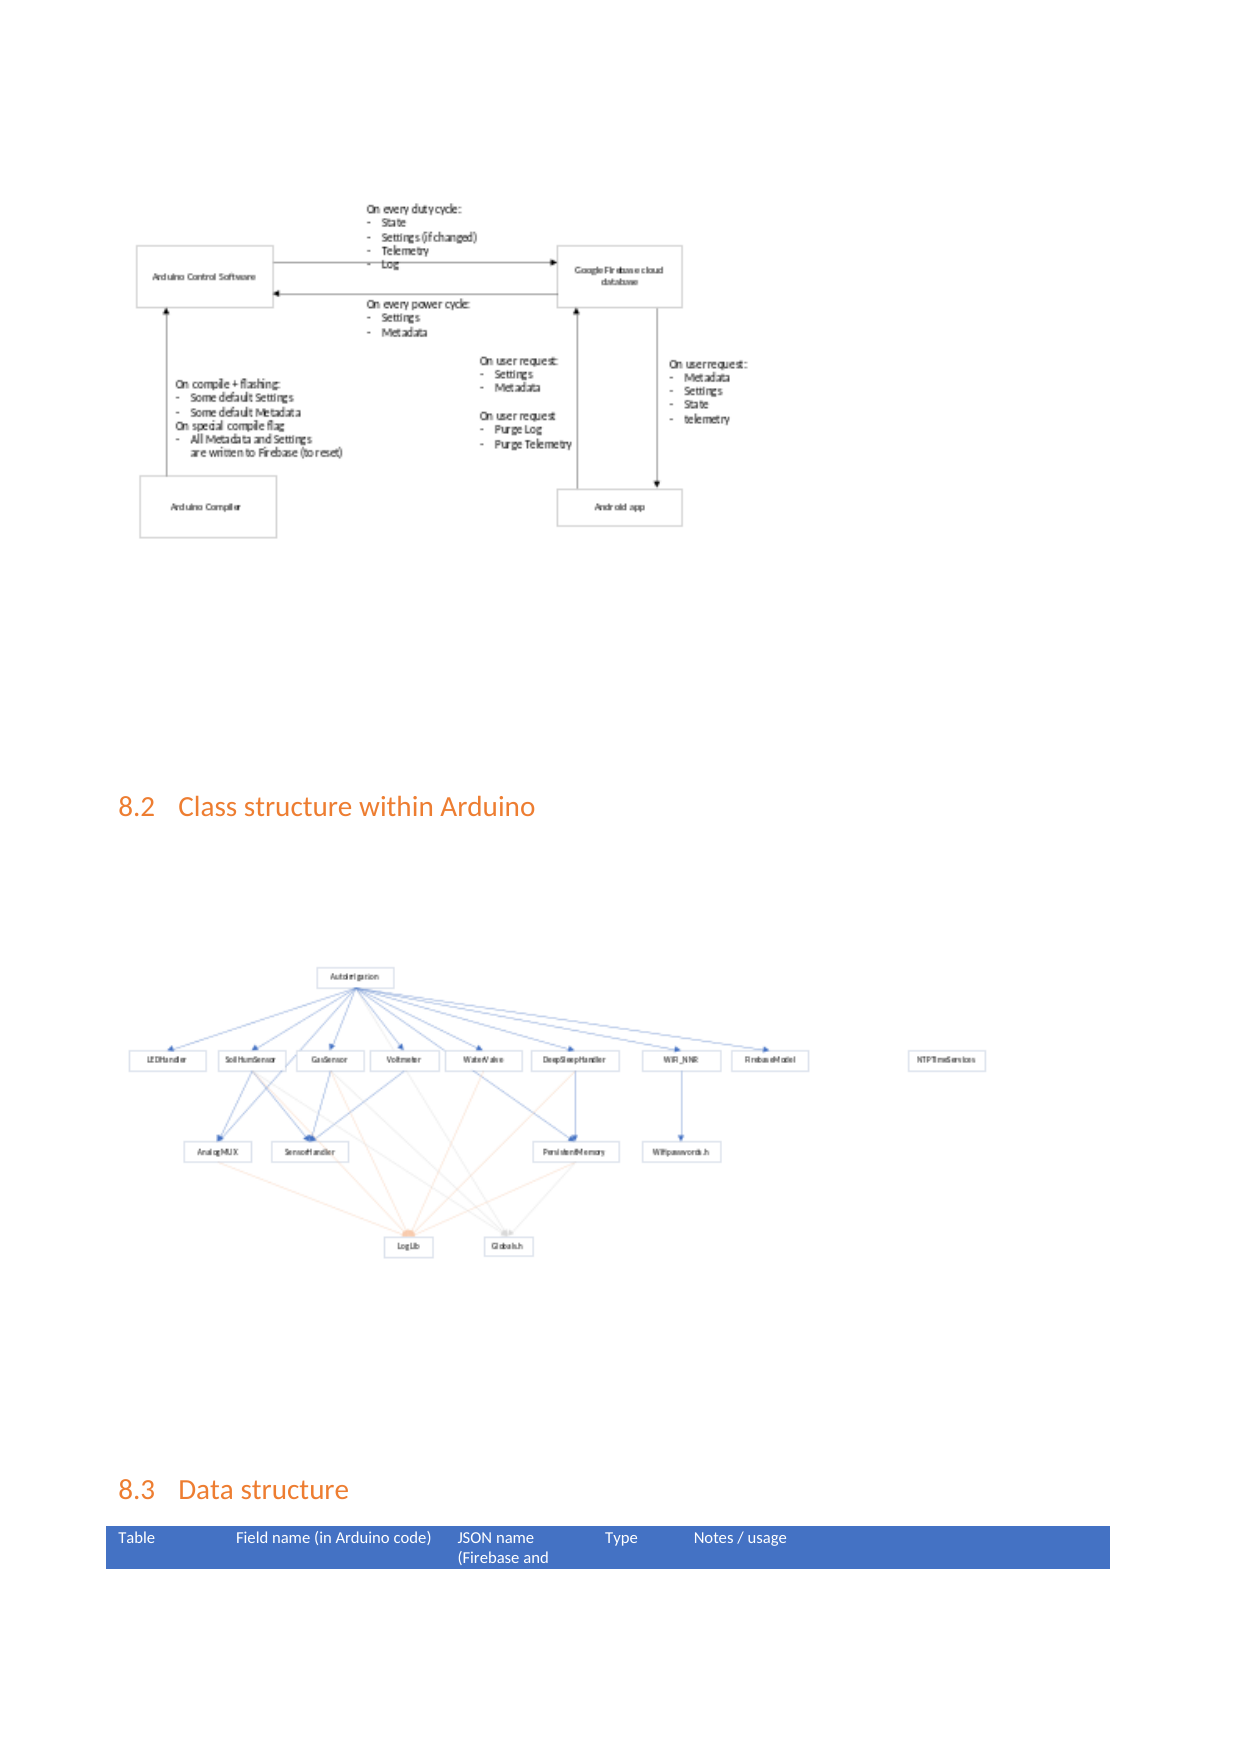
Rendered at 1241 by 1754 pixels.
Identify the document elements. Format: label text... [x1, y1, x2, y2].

table_header Type [594, 1528, 682, 1568]
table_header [225, 1528, 446, 1568]
subtitle Data structure [118, 1471, 1122, 1507]
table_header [447, 1528, 593, 1568]
subtitle Class structure within Arduino [118, 788, 1122, 823]
table_header Notes / usage [683, 1528, 1109, 1568]
table_header Table [107, 1528, 224, 1568]
